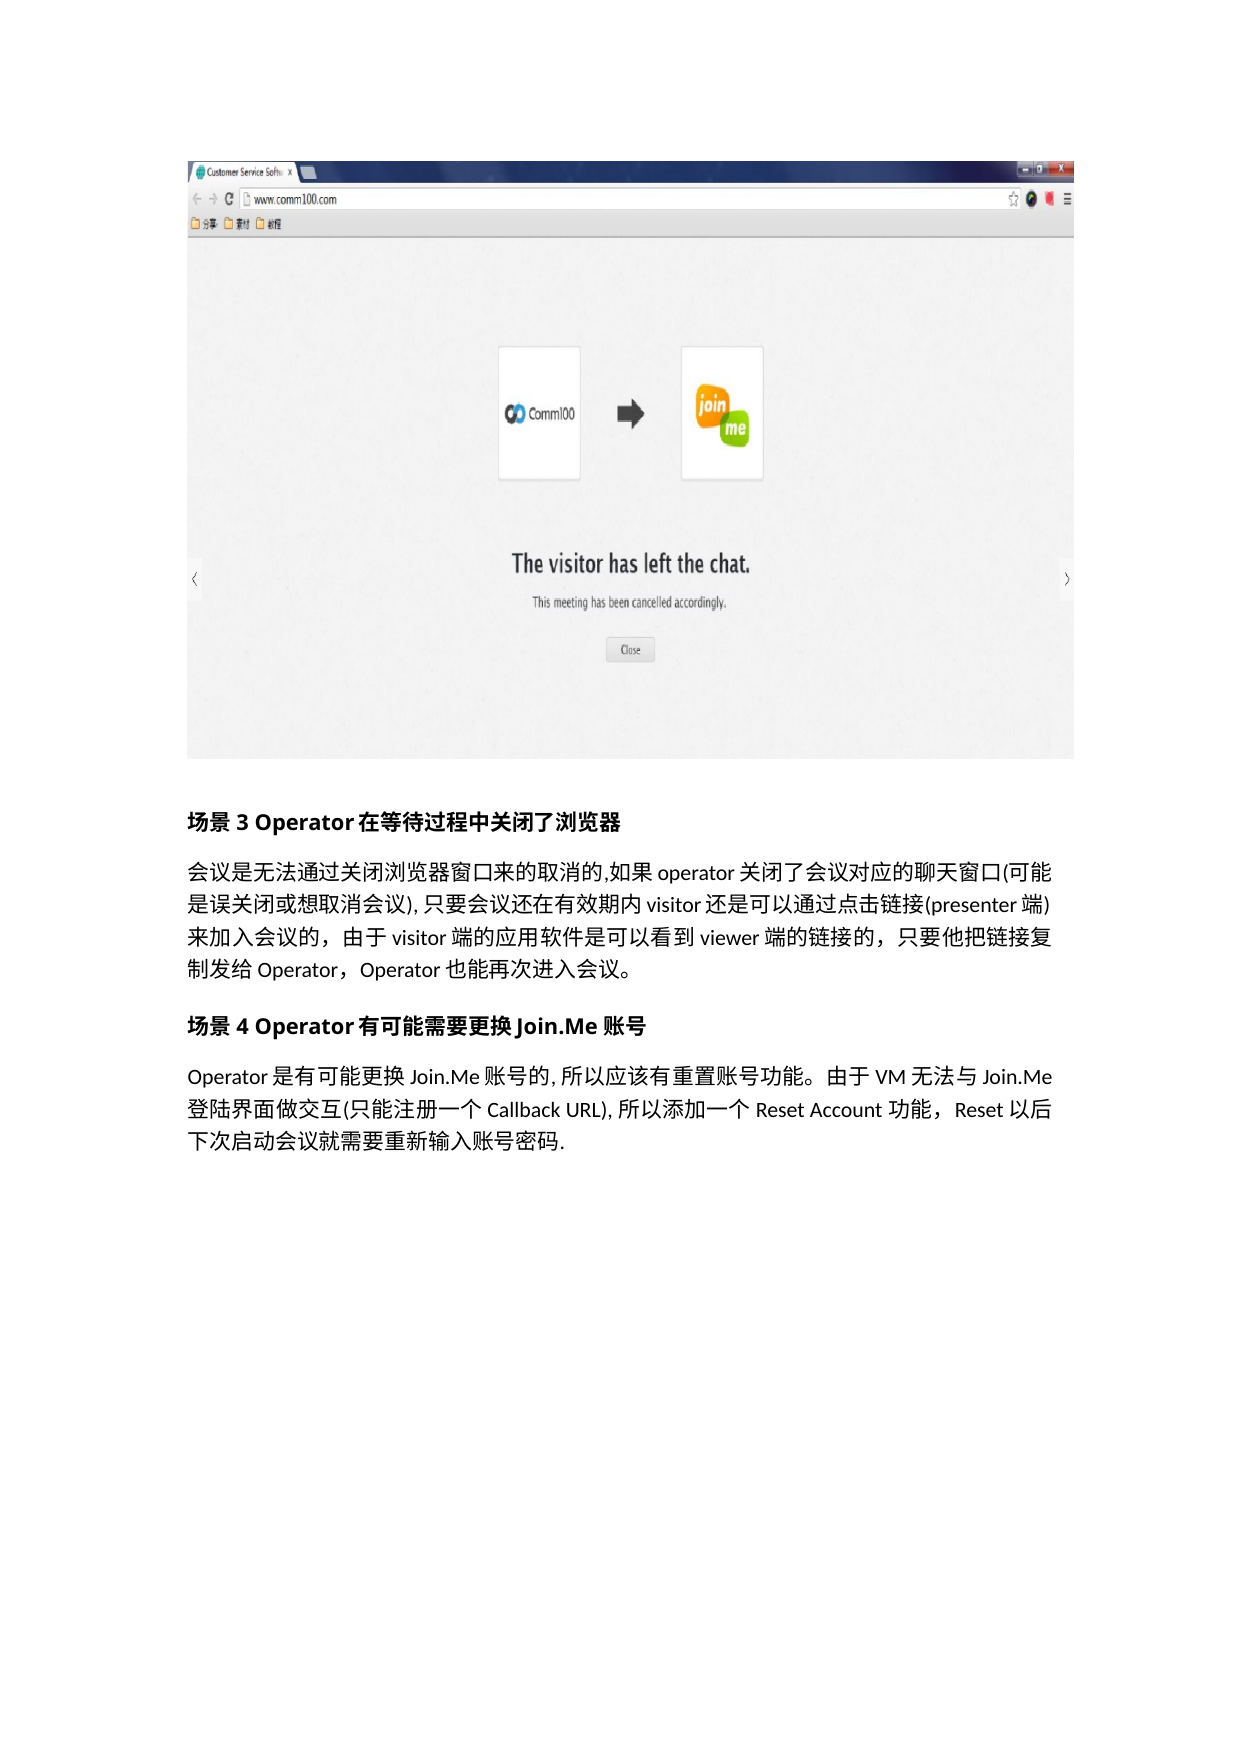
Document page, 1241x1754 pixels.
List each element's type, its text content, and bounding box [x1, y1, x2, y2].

subtitle 场景 3 Operator在等待过程中关闭了浏览器 [187, 804, 1053, 837]
text Operator是有可能更换Join.Me账号的, 所以应该有重置账号功能。由于VM 无法与Join.Me登陆界面做交互(只能注册一个Callback URL), 所以添加一个Reset Account 功能，Reset以后下次启动会议就需要重新输入账号密码. [187, 1059, 1053, 1156]
text 来加入会议的，由于visitor端的应用软件是可以看到viewer端的链接的，只要他把链接复制发给Operator，Operator也能再次进入会议。 [187, 919, 1053, 984]
picture [187, 161, 1074, 759]
text 会议是无法通过关闭浏览器窗口来的取消的,如果operator关闭了会议对应的聊天窗口(可能是误关闭或想取消会议), 只要会议还在有效期内visitor还是可以通过点击链接(presenter端) [187, 854, 1053, 919]
subtitle 场景 4 Operator有可能需要更换Join.Me 账号 [187, 1009, 1053, 1042]
